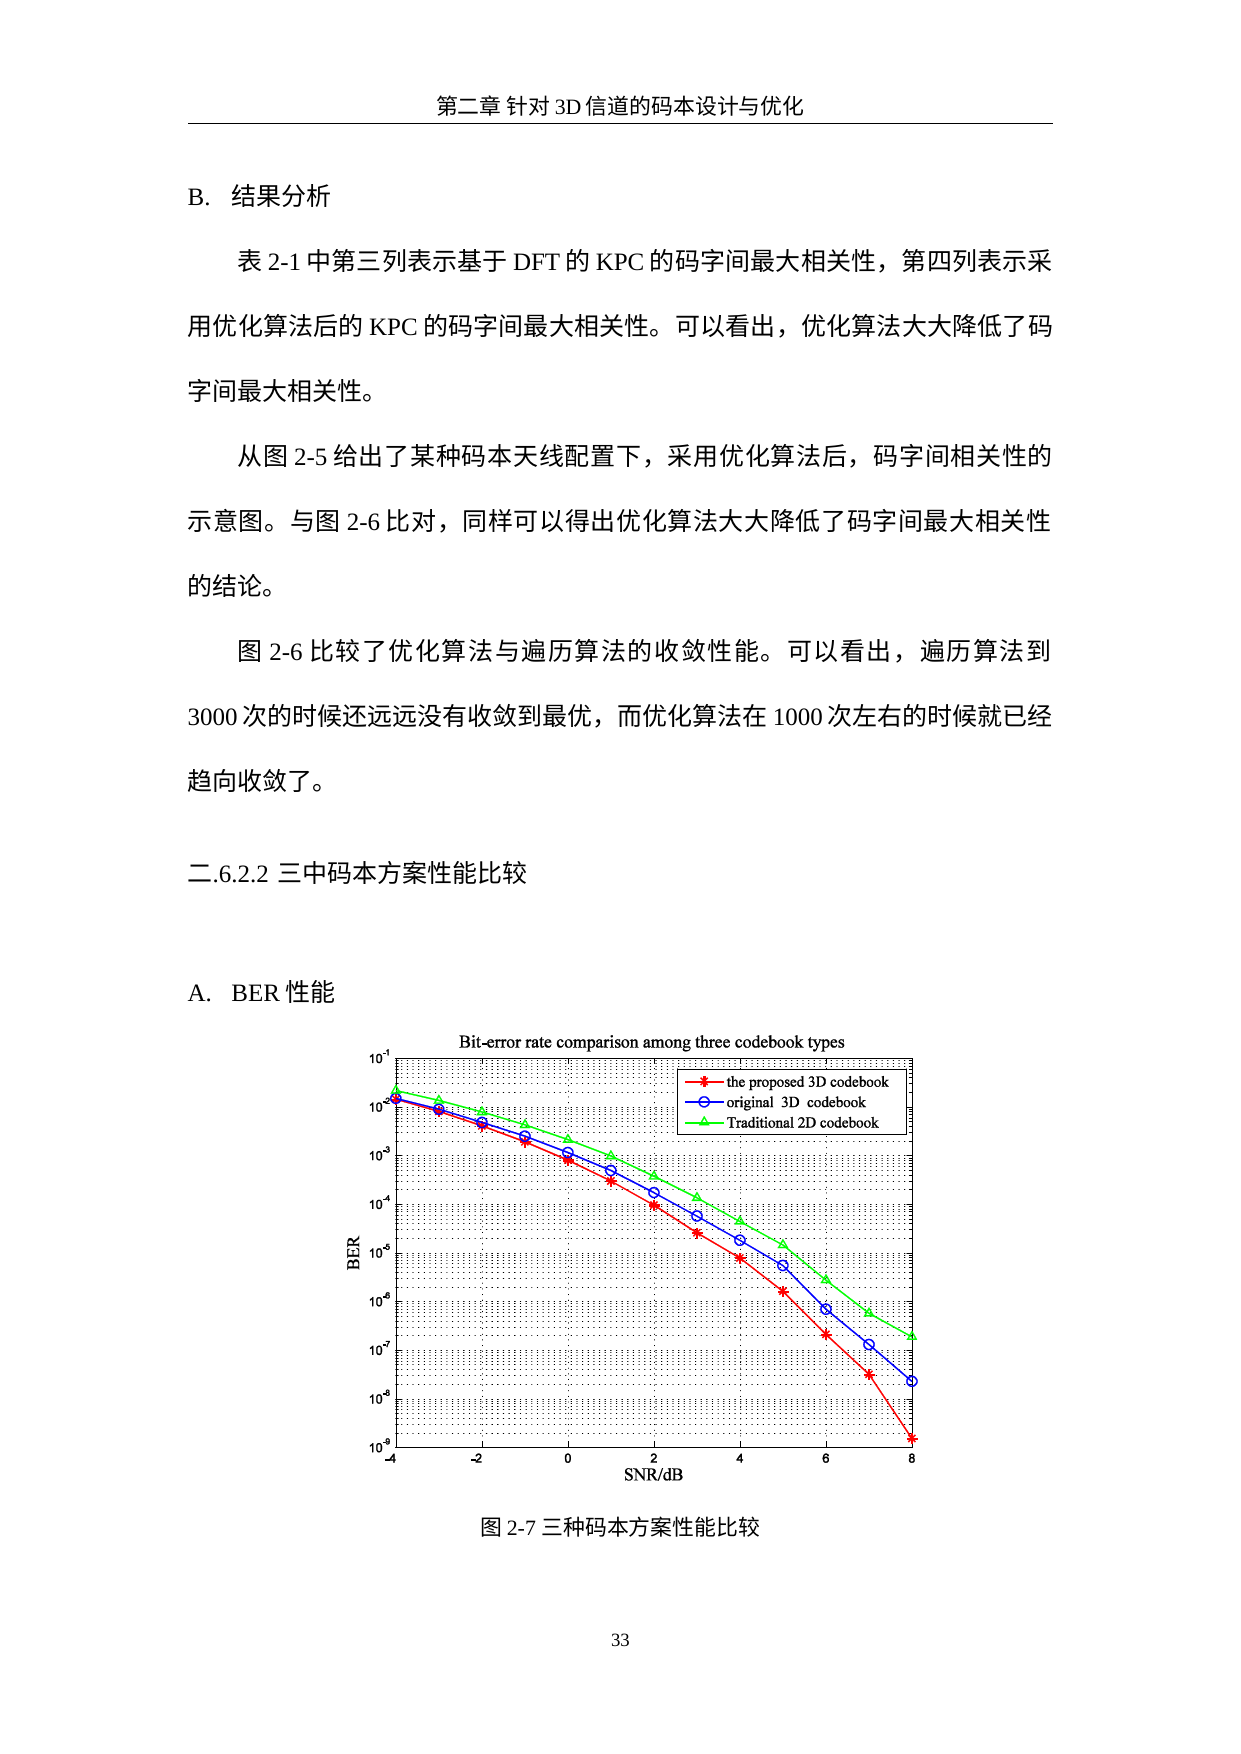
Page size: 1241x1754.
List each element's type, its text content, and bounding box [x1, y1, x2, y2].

text 图2-6比较了优化算法与遍历算法的收敛性能。可以看出，遍历算法到3000次的时候还远远没有收敛到最优，而优化算法在1000次左右的时候就已经趋向收敛了。 [187, 617, 1053, 812]
list 结果分析 [187, 162, 1053, 227]
list BER性能 [187, 958, 1053, 1023]
text 图2-7 三种码本方案性能比较 [187, 1510, 1053, 1543]
text 表2-1中第三列表示基于DFT的KPC的码字间最大相关性，第四列表示采用优化算法后的KPC的码字间最大相关性。可以看出，优化算法大大降低了码字间最大相关性。 [187, 227, 1053, 422]
text 从图2-5给出了某种码本天线配置下，采用优化算法后，码字间相关性的示意图。与图2-6比对，同样可以得出优化算法大大降低了码字间最大相关性的结论。 [187, 422, 1053, 617]
subtitle 三中码本方案性能比较 [187, 839, 1053, 904]
